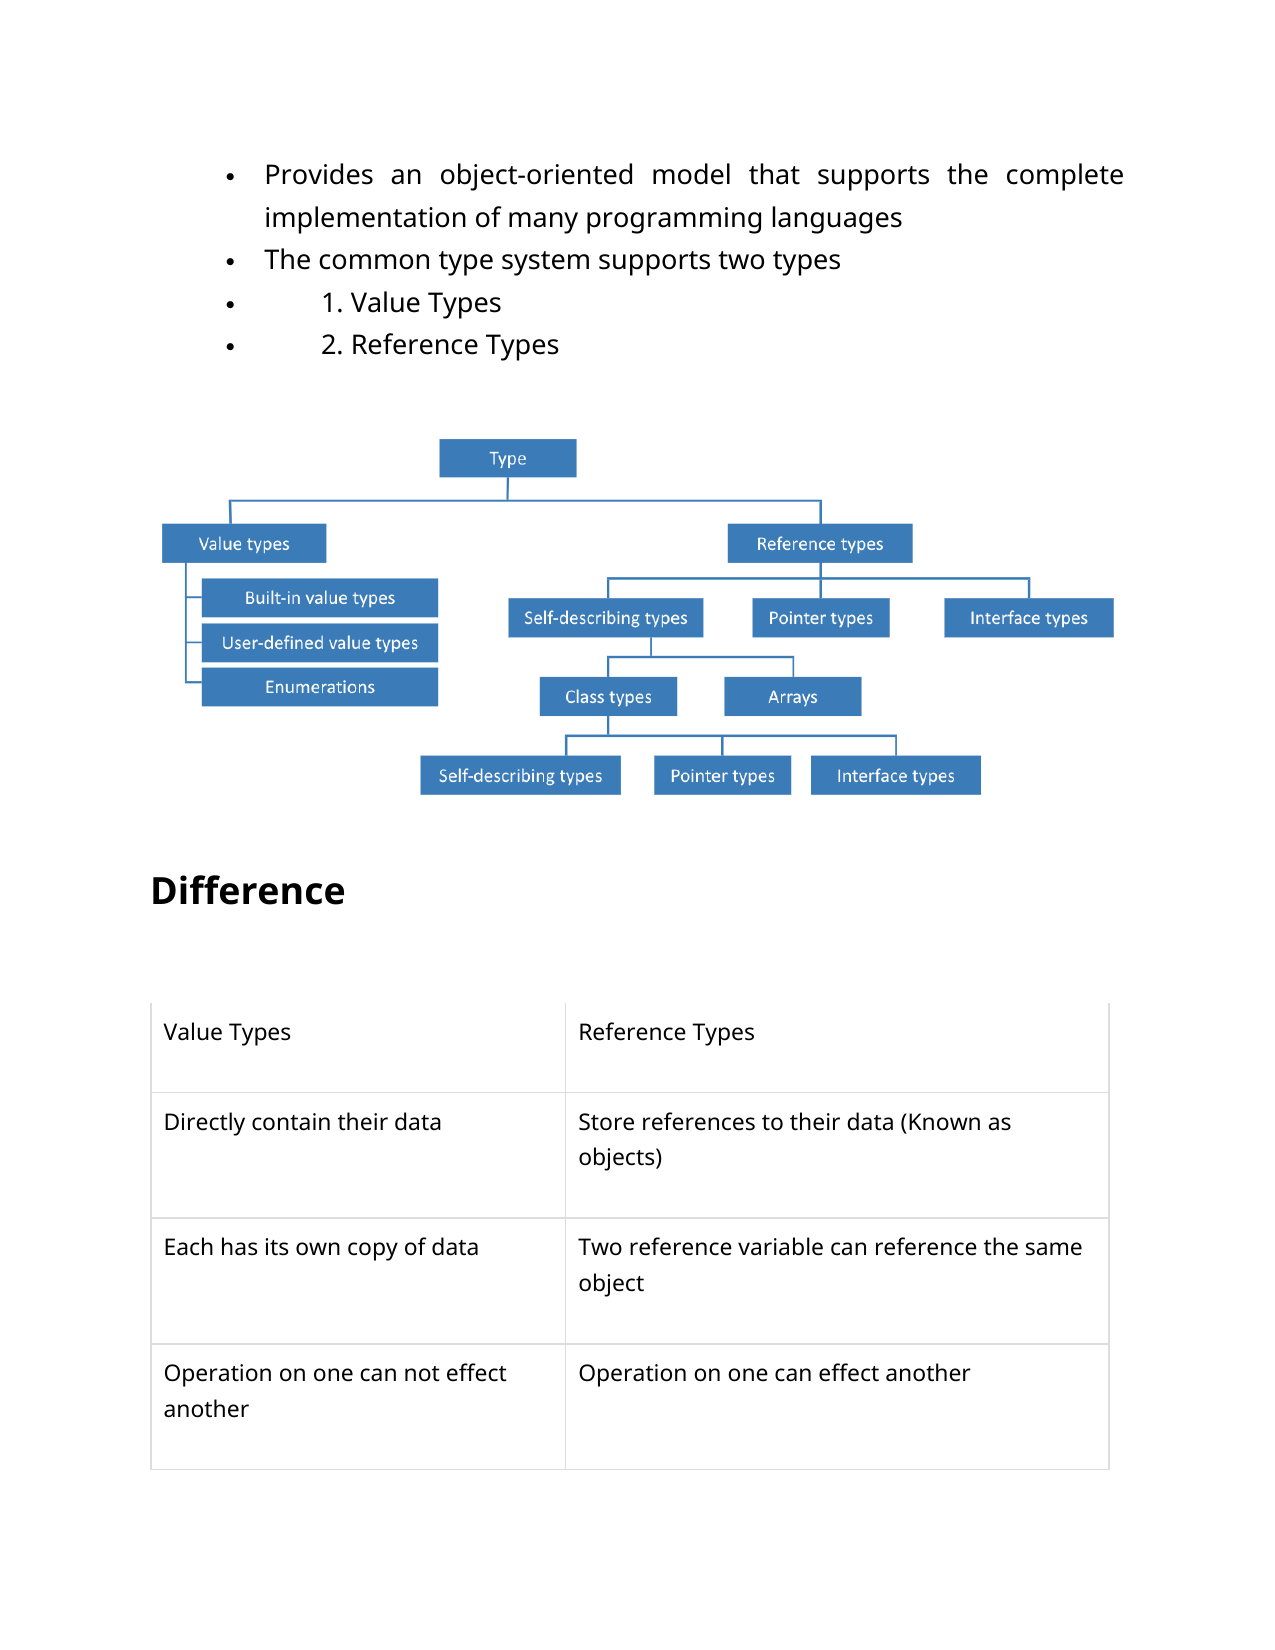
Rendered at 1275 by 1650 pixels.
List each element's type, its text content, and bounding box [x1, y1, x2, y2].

table_cell Each has its own copy of data [152, 1219, 565, 1343]
list 1. Value Types [227, 277, 1125, 320]
subtitle Difference [150, 864, 1125, 915]
table_cell Directly contain their data [152, 1093, 565, 1217]
list The common type system supports two types [227, 235, 1125, 277]
table_header Value Types [152, 1003, 565, 1091]
table_cell Operation on one can not effect another [152, 1345, 565, 1468]
table_cell Store references to their data (Known as objects) [566, 1093, 1108, 1217]
list Provides an object-oriented model that supports the complete implementation of many programming languages [227, 150, 1125, 235]
list 2. Reference Types [227, 320, 1125, 362]
picture [150, 431, 1125, 808]
table_header Reference Types [566, 1003, 1108, 1091]
table_cell Two reference variable can reference the same object [566, 1219, 1108, 1343]
table_cell Operation on one can effect another [566, 1345, 1108, 1468]
